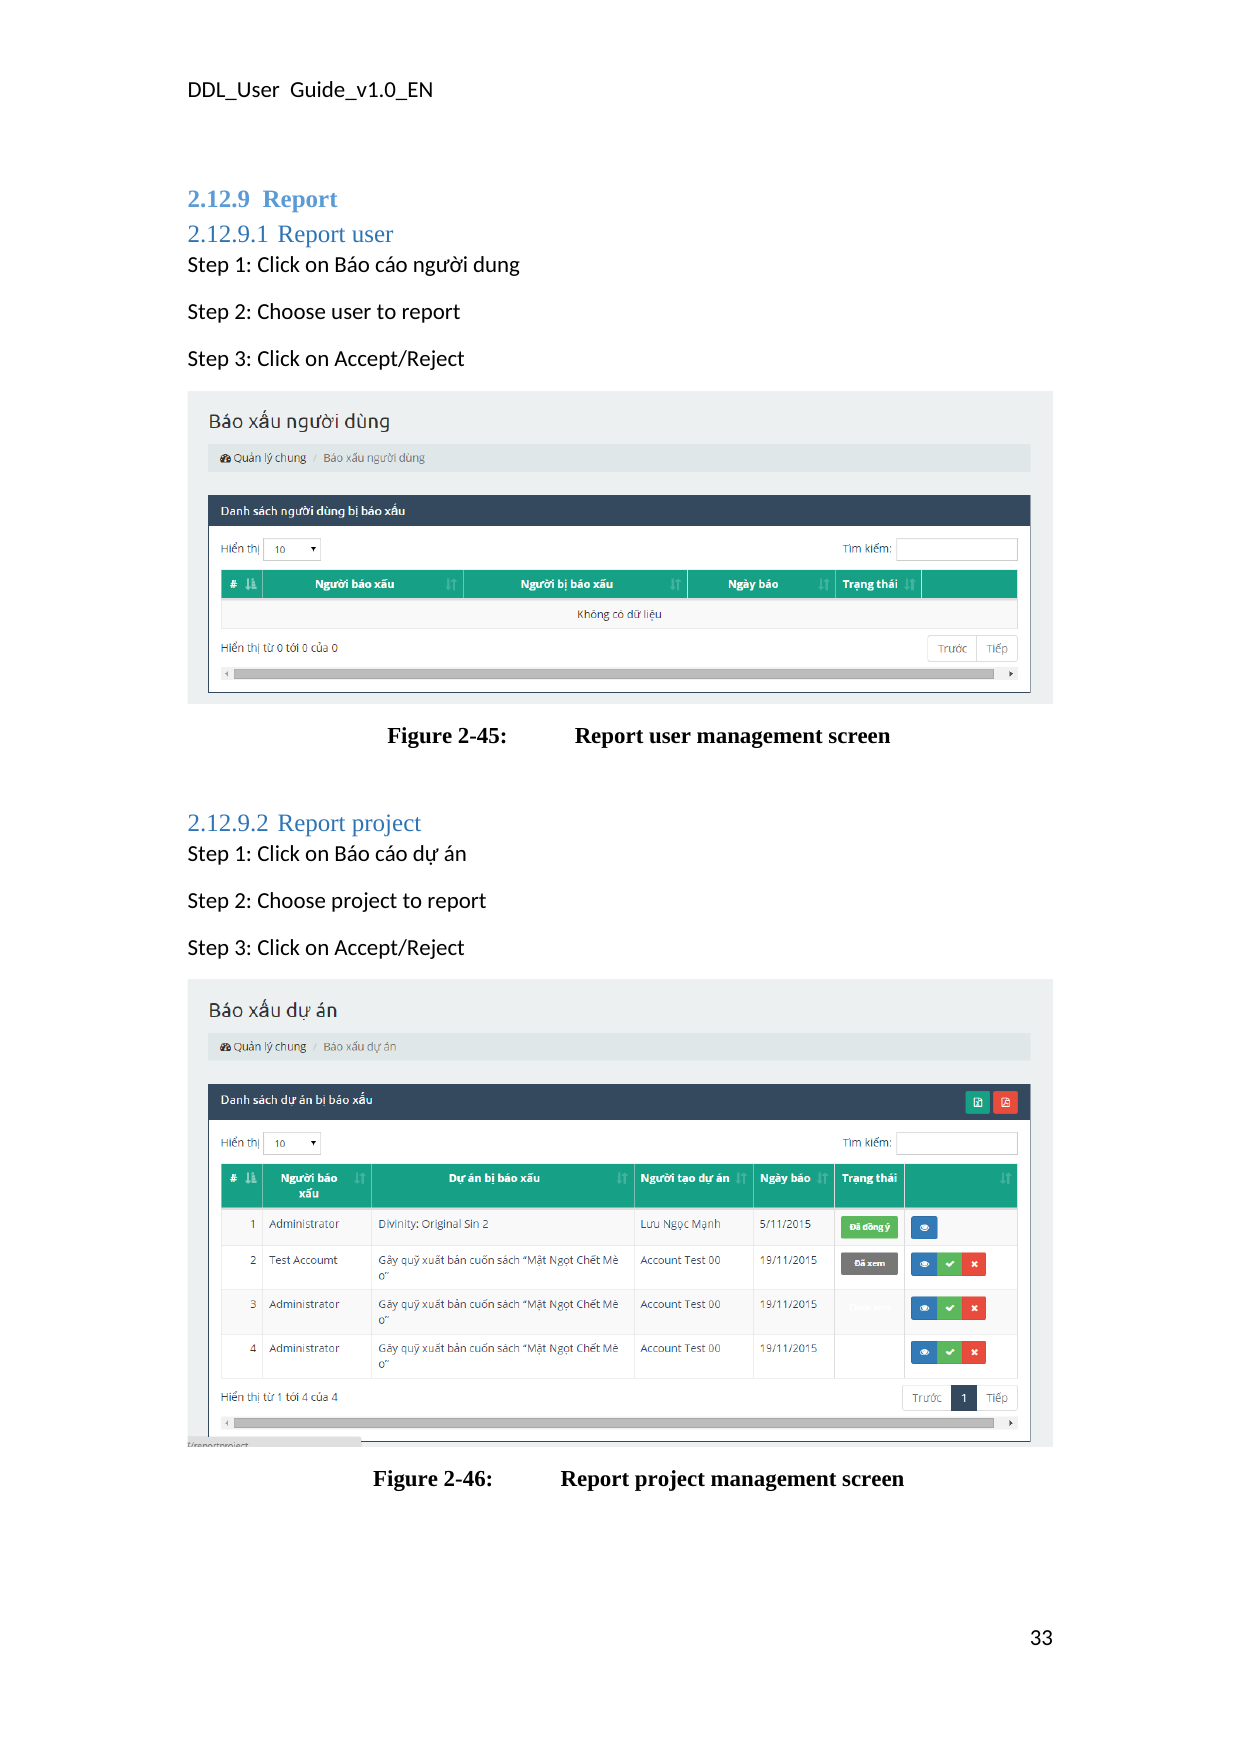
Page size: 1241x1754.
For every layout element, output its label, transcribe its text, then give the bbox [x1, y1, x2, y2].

text Step 1: Click on Báo cáo dự án [187, 839, 1053, 867]
subtitle Report user [187, 219, 1053, 248]
subtitle Report [187, 184, 1053, 213]
picture [187, 979, 1053, 1447]
text Step 1: Click on Báo cáo người dung [187, 250, 1053, 278]
text Report project management screen [225, 1466, 1053, 1492]
text Step 3: Click on Accept/Reject [187, 933, 1053, 961]
text Step 3: Click on Accept/Reject [187, 344, 1053, 372]
text Step 2: Choose user to report [187, 297, 1053, 325]
subtitle Report project [187, 808, 1053, 837]
text Report user management screen [225, 722, 1053, 749]
picture [187, 391, 1053, 704]
text Step 2: Choose project to report [187, 886, 1053, 914]
